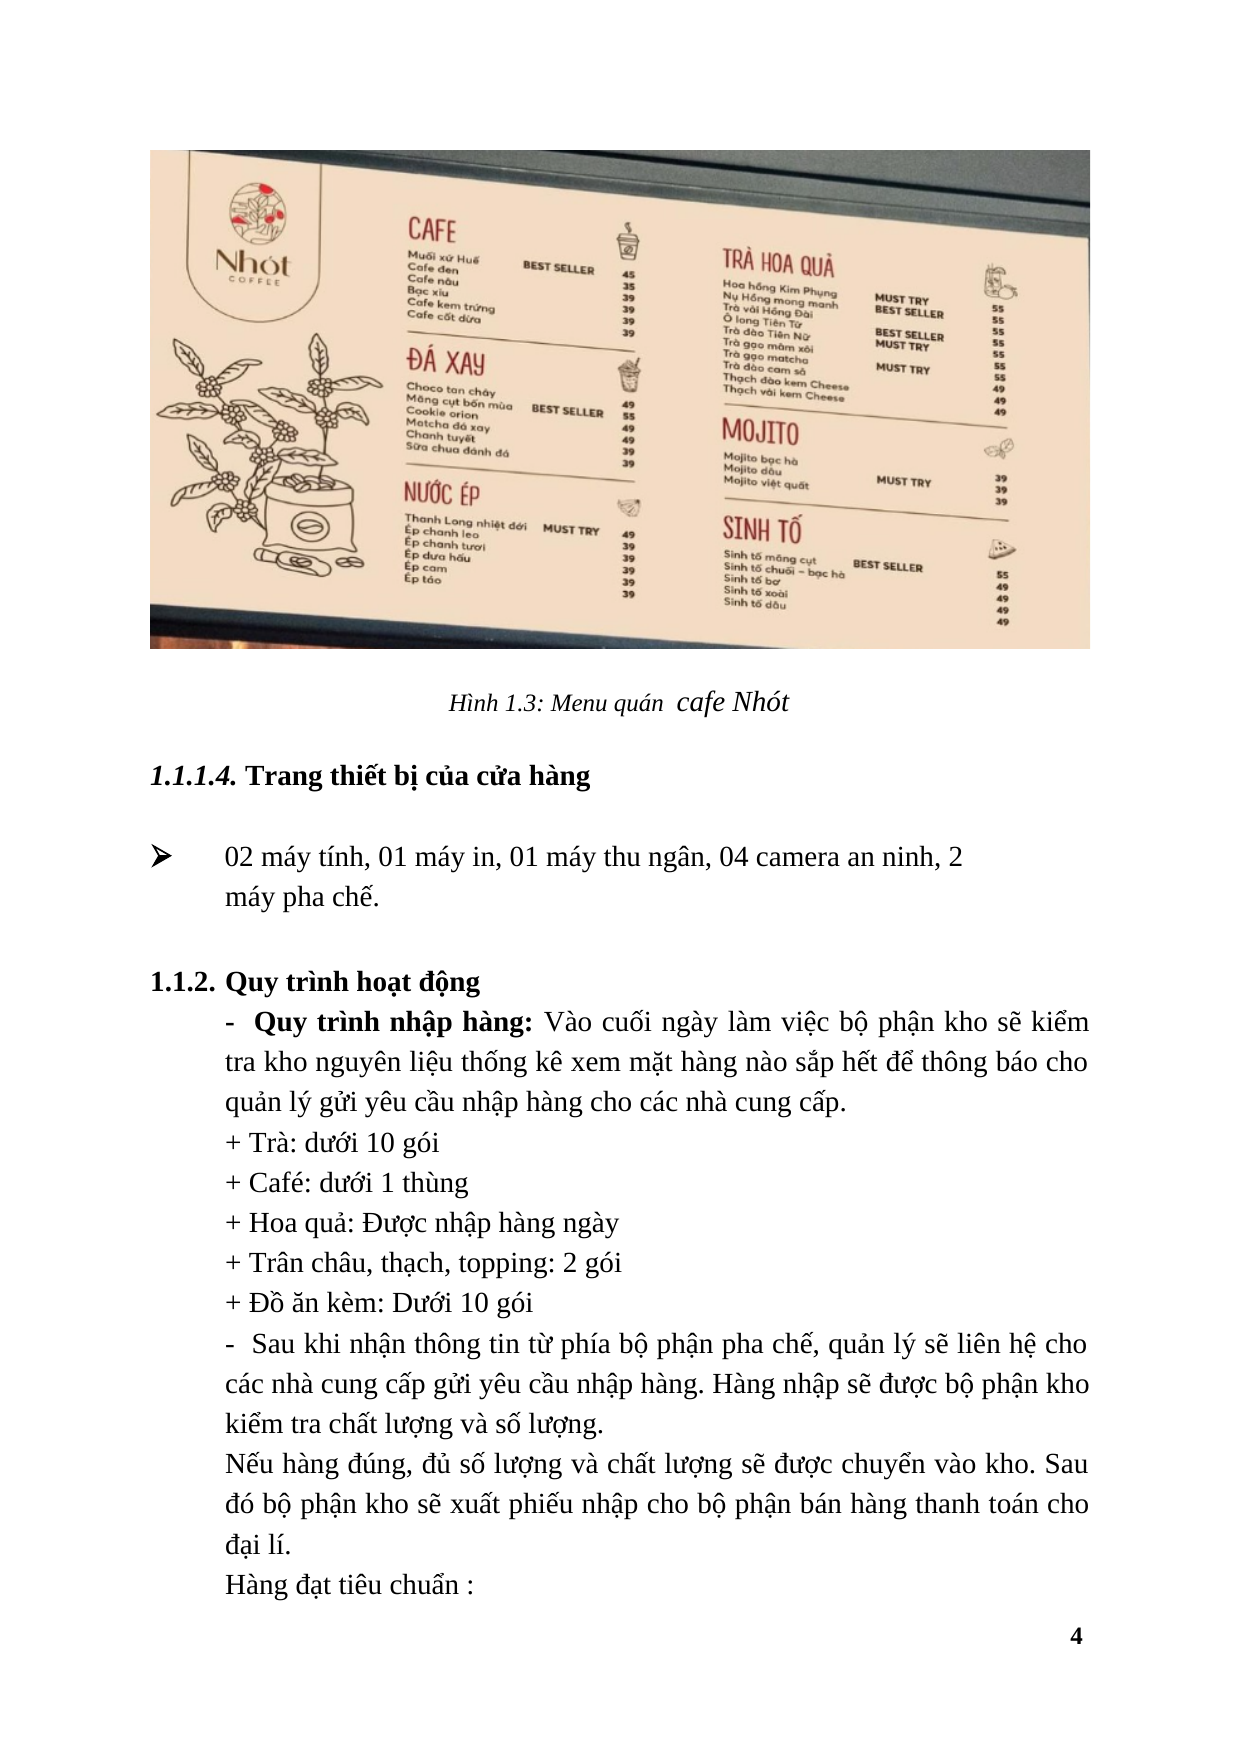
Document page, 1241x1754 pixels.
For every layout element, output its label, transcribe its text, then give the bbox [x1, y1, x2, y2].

text Hình 1.3: Menu quán cafe Nhót [150, 684, 1090, 717]
text - Quy trình nhập hàng: Vào cuối ngày làm việc bộ phận kho sẽ kiểm tra kho nguyên liệu thống kê xem mặt hàng nào sắp hết để thông báo cho quản lý gửi yêu cầu nhập hàng cho các nhà cung cấp. [225, 1004, 1090, 1118]
text Hàng đạt tiêu chuẩn : [150, 1567, 1090, 1601]
text + Trà: dưới 10 gói [150, 1125, 1090, 1158]
text 1.1.1.4. Trang thiết bị của cửa hàng [150, 758, 1090, 792]
text + Trân châu, thạch, topping: 2 gói [150, 1245, 1090, 1279]
picture [150, 150, 1091, 649]
text máy pha chế. [150, 879, 1090, 913]
subtitle Quy trình hoạt động [150, 964, 1090, 997]
text + Hoa quả: Được nhập hàng ngày [150, 1205, 1090, 1239]
text + Café: dưới 1 thùng [150, 1165, 1090, 1198]
text + Đồ ăn kèm: Dưới 10 gói [150, 1286, 1090, 1319]
text - Sau khi nhận thông tin từ phía bộ phận pha chế, quản lý sẽ liên hệ cho các nhà cung cấp gửi yêu cầu nhập hàng. Hàng nhập sẽ được bộ phận kho kiểm tra chất lượng và số lượng. [225, 1326, 1090, 1440]
text Nếu hàng đúng, đủ số lượng và chất lượng sẽ được chuyển vào kho. Sau đó bộ phận kho sẽ xuất phiếu nhập cho bộ phận bán hàng thanh toán cho đại lí. [225, 1446, 1090, 1560]
text 02 máy tính, 01 máy in, 01 máy thu ngân, 04 camera an ninh, 2 [150, 839, 1090, 873]
